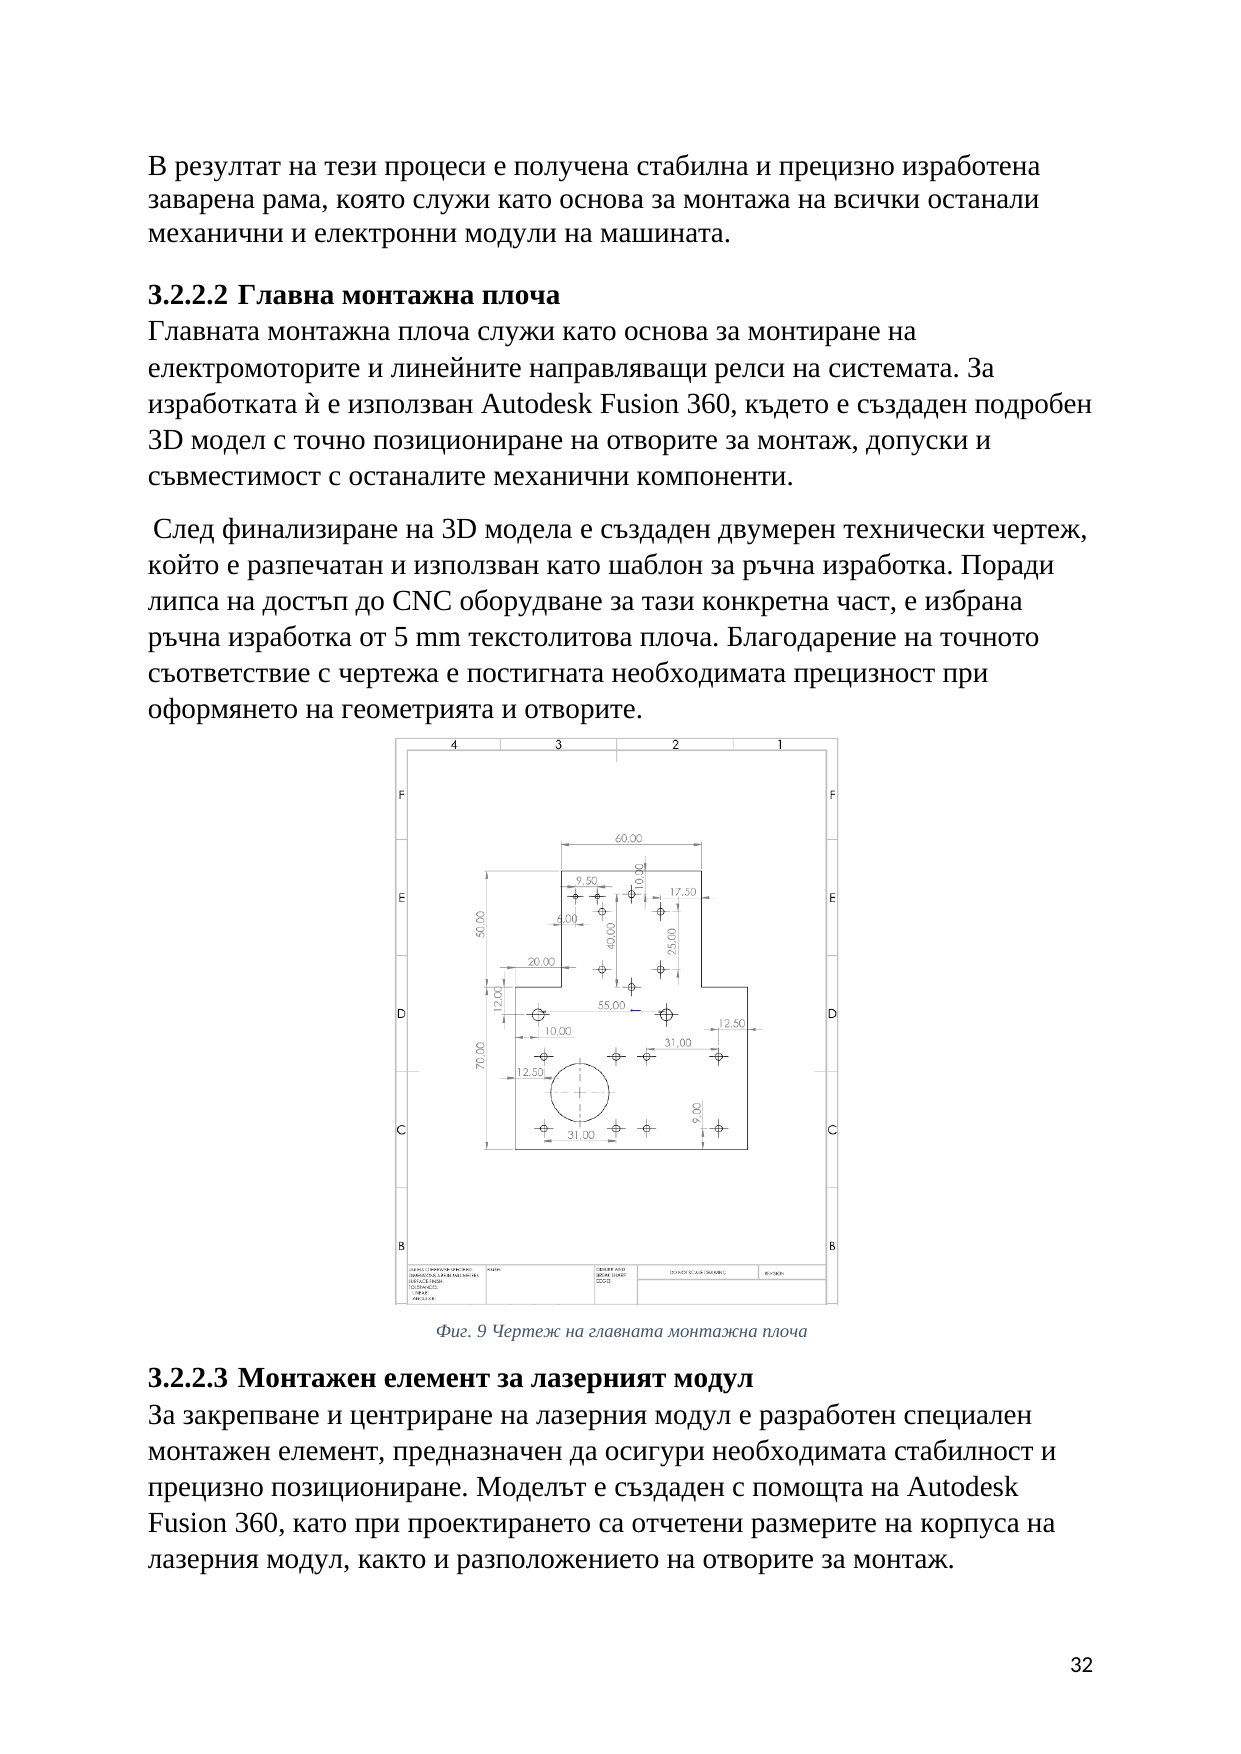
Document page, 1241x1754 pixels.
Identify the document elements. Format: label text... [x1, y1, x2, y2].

text В резултат на тези процеси е получена стабилна и прецизно изработена заварена рама, която служи като основа за монтажа на всички останали механични и електронни модули на машината. [148, 148, 1093, 248]
text За закрепване и центриране на лазерния модул е разработен специален монтажен елемент, предназначен да осигури необходимата стабилност и прецизно позициониране. Моделът е създаден с помощта на Autodesk Fusion 360, като при проектирането са отчетени размерите на корпуса на лазерния модул, както и разположението на отворите за монтаж. [148, 1397, 1093, 1575]
picture [394, 736, 839, 1305]
text Главната монтажна плоча служи като основа за монтиране на електромоторите и линейните направляващи релси на системата. За изработката ѝ е използван Autodesk Fusion 360, където е създаден подробен 3D модел с точно позициониране на отворите за монтаж, допуски и съвместимост с останалите механични компоненти. [148, 313, 1093, 492]
text След финализиране на 3D модела е създаден двумерен технически чертеж, който е разпечатан и използван като шаблон за ръчна изработка. Поради липса на достъп до CNC оборудване за тази конкретна част, е избрана ръчна изработка от 5 mm текстолитова плоча. Благодарение на точното съответствие с чертежа е постигната необходимата прецизност при оформянето на геометрията и отворите. [148, 511, 1093, 725]
subtitle Главна монтажна плоча [148, 277, 1093, 311]
